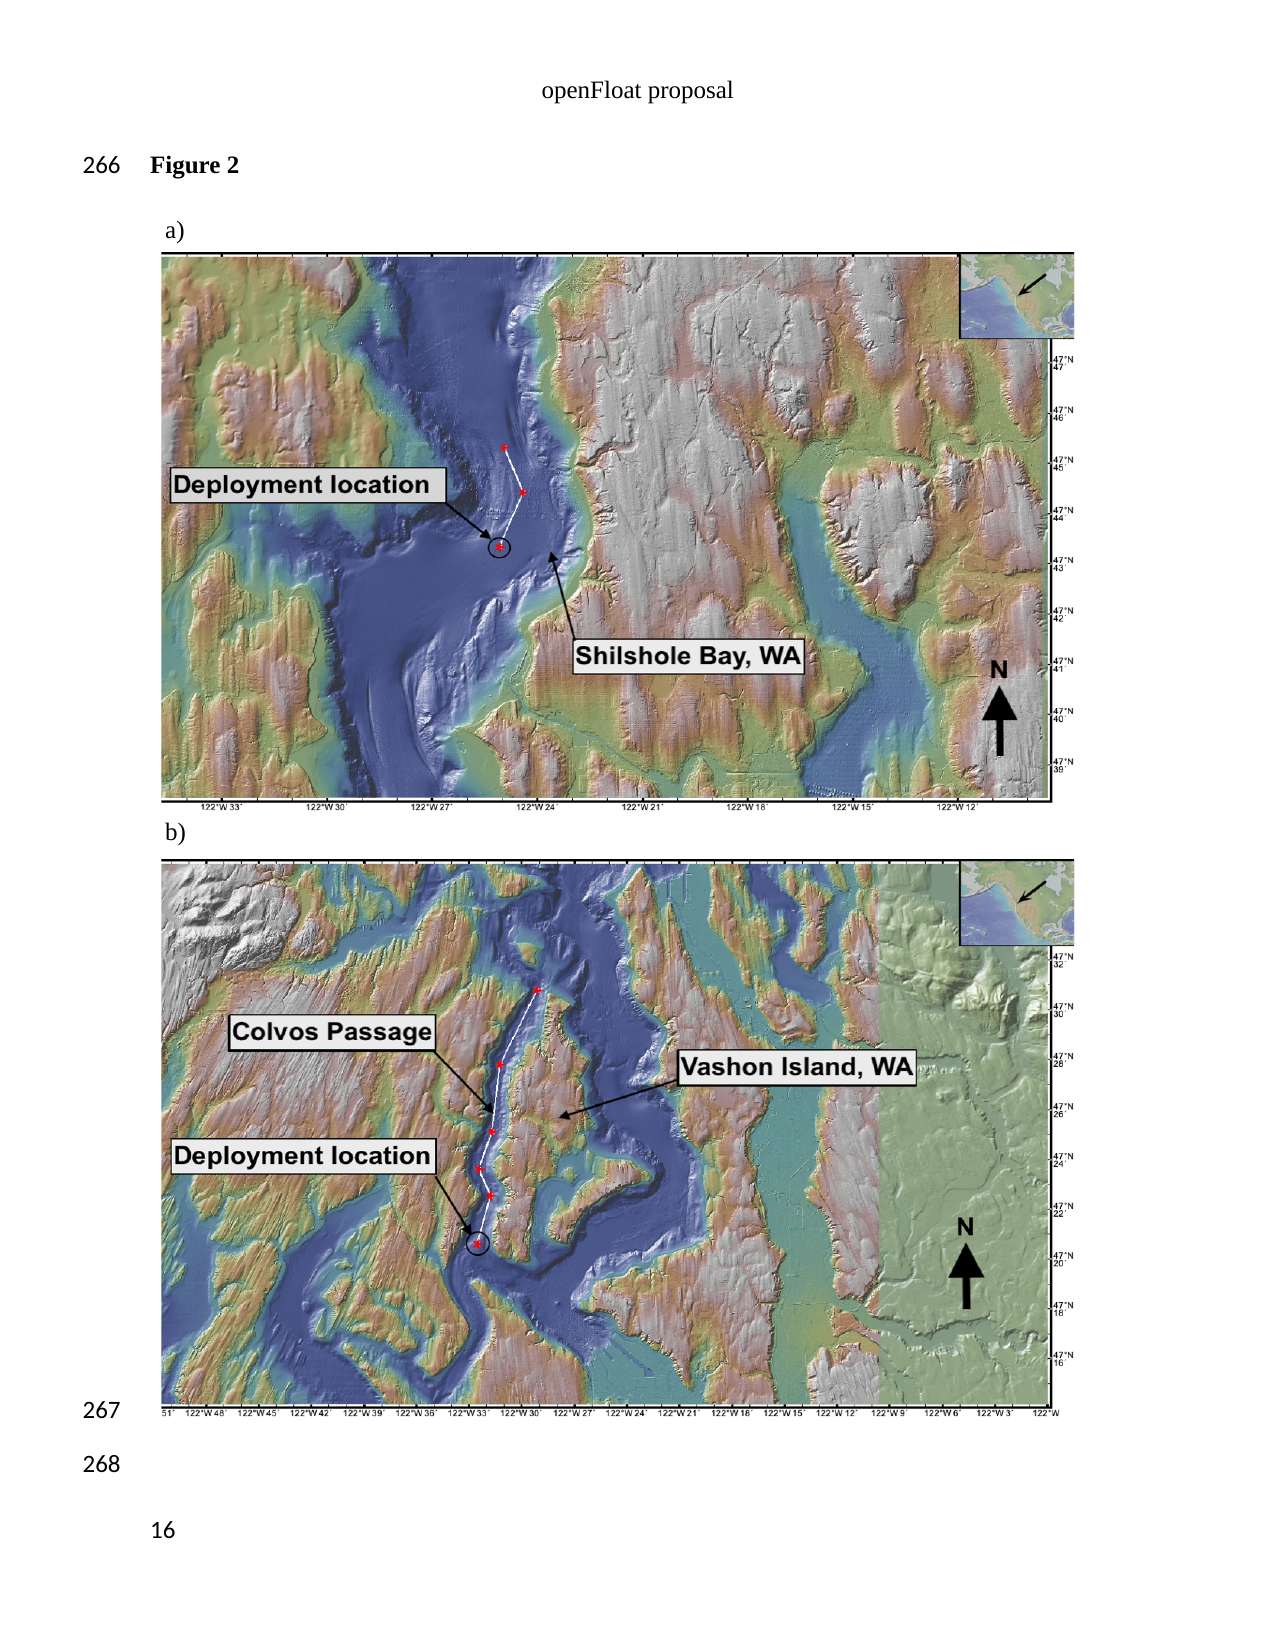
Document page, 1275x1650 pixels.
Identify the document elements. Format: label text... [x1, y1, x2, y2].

picture [161, 859, 1075, 1418]
text Figure 2 [150, 150, 1125, 179]
picture [161, 252, 1075, 812]
